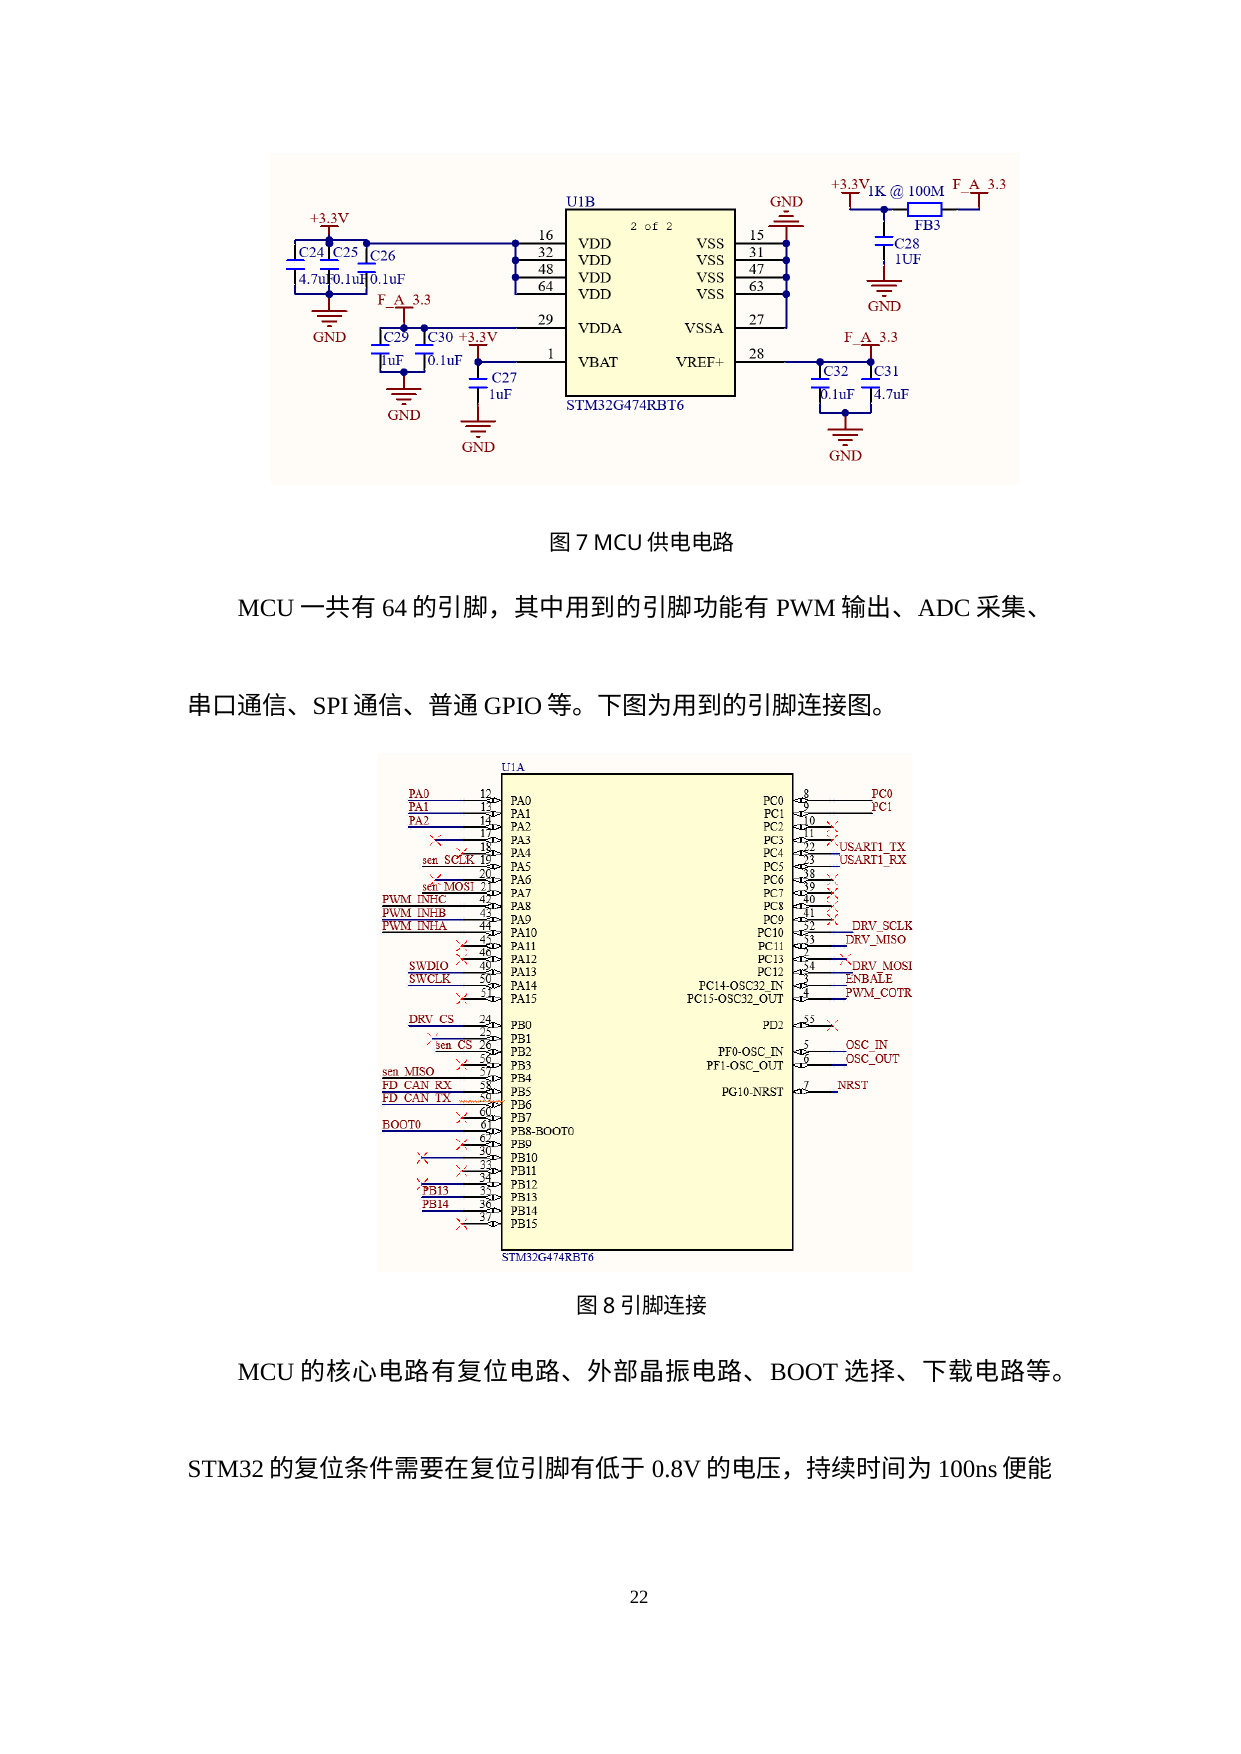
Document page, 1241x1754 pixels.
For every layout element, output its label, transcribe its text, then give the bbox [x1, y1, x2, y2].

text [187, 1337, 1053, 1499]
text 图7 MCU供电电路 [187, 525, 1053, 557]
text 图8 引脚连接 [187, 1288, 1053, 1321]
text MCU一共有64的引脚，其中用到的引脚功能有PWM输出、ADC采集、串口通信、SPI通信、普通GPIO等。下图为用到的引脚连接图。 [187, 573, 1053, 736]
picture [377, 753, 913, 1272]
picture [270, 153, 1020, 485]
